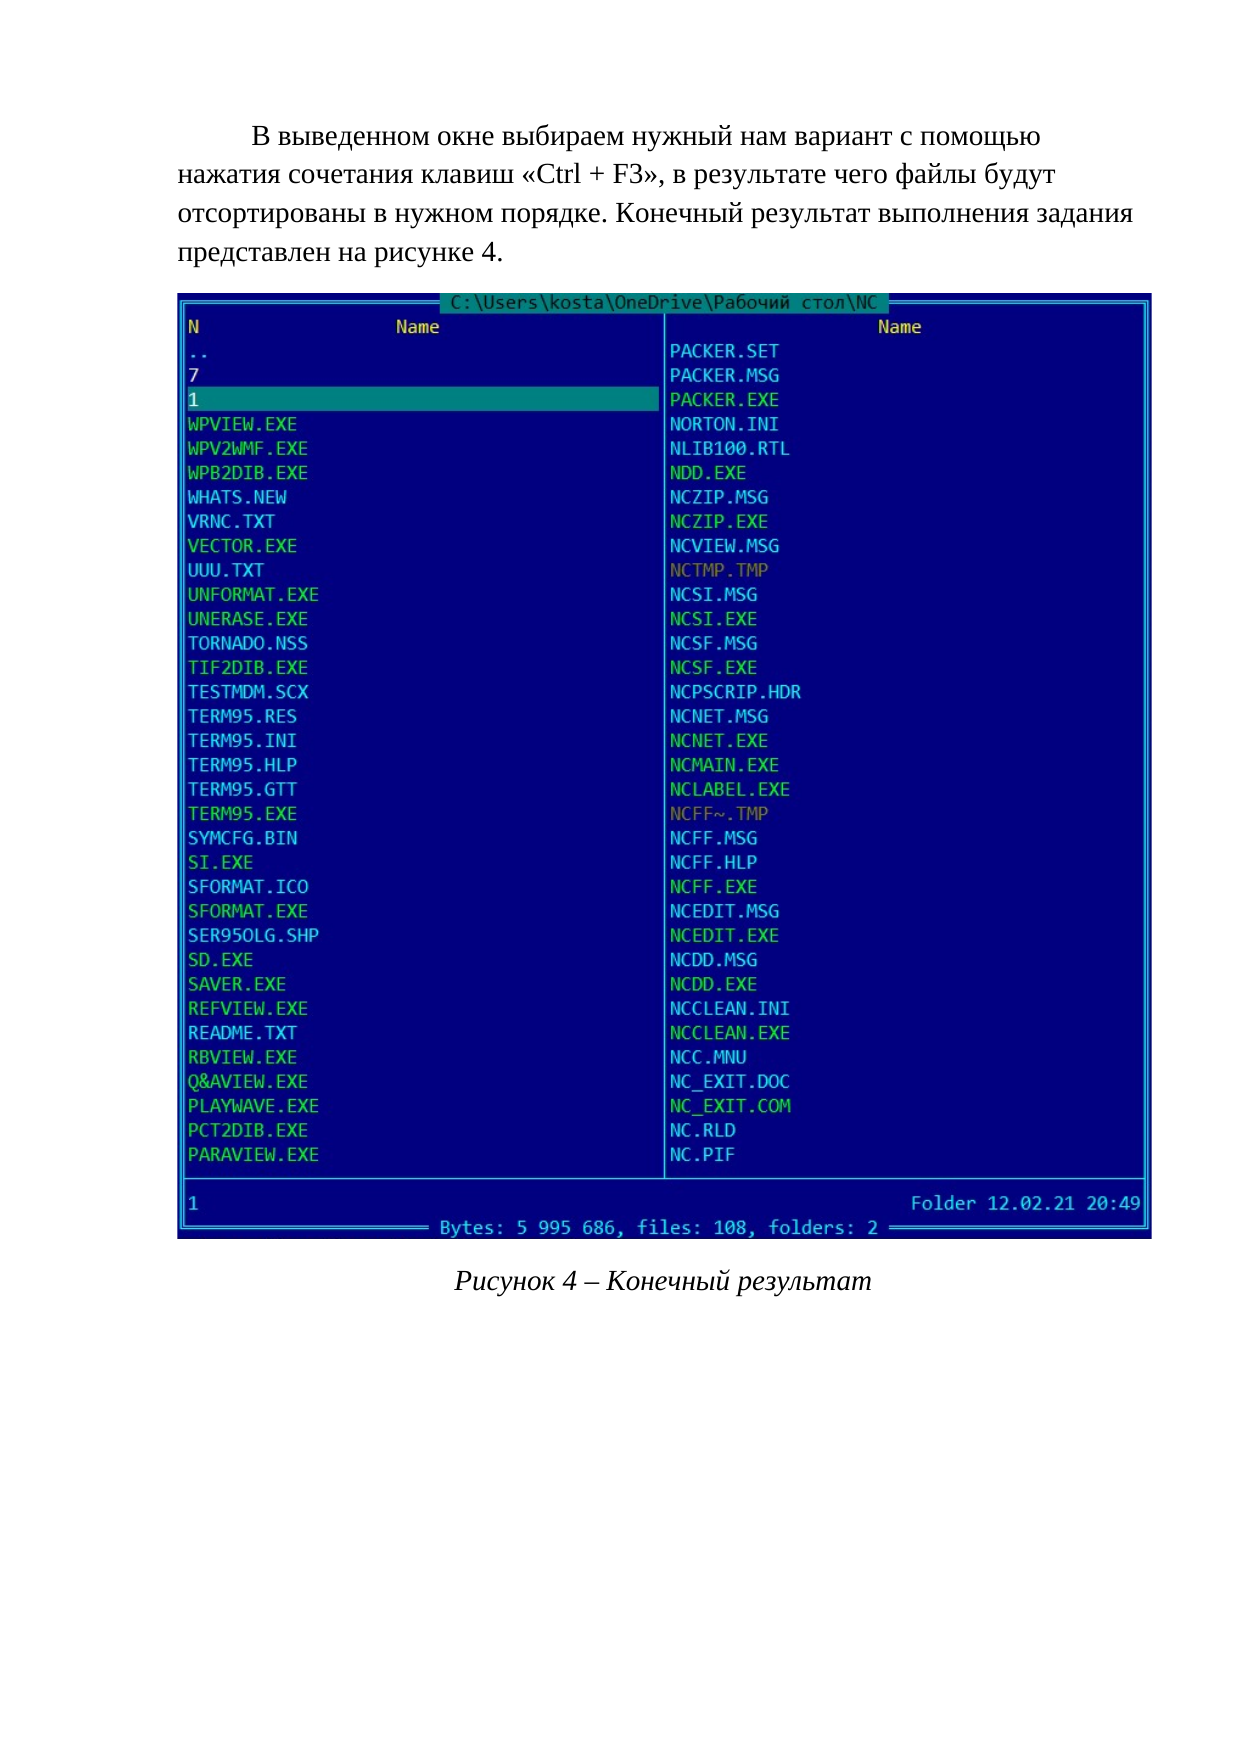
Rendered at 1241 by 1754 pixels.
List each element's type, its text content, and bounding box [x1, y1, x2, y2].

text Рисунок 4 – Конечный результат [177, 1263, 1152, 1297]
picture [177, 293, 1152, 1239]
text В выведенном окне выбираем нужный нам вариант с помощью нажатия сочетания клавиш «Ctrl + F3», в результате чего файлы будут отсортированы в нужном порядке. Конечный результат выполнения задания представлен на рисунке 4. [177, 118, 1152, 267]
